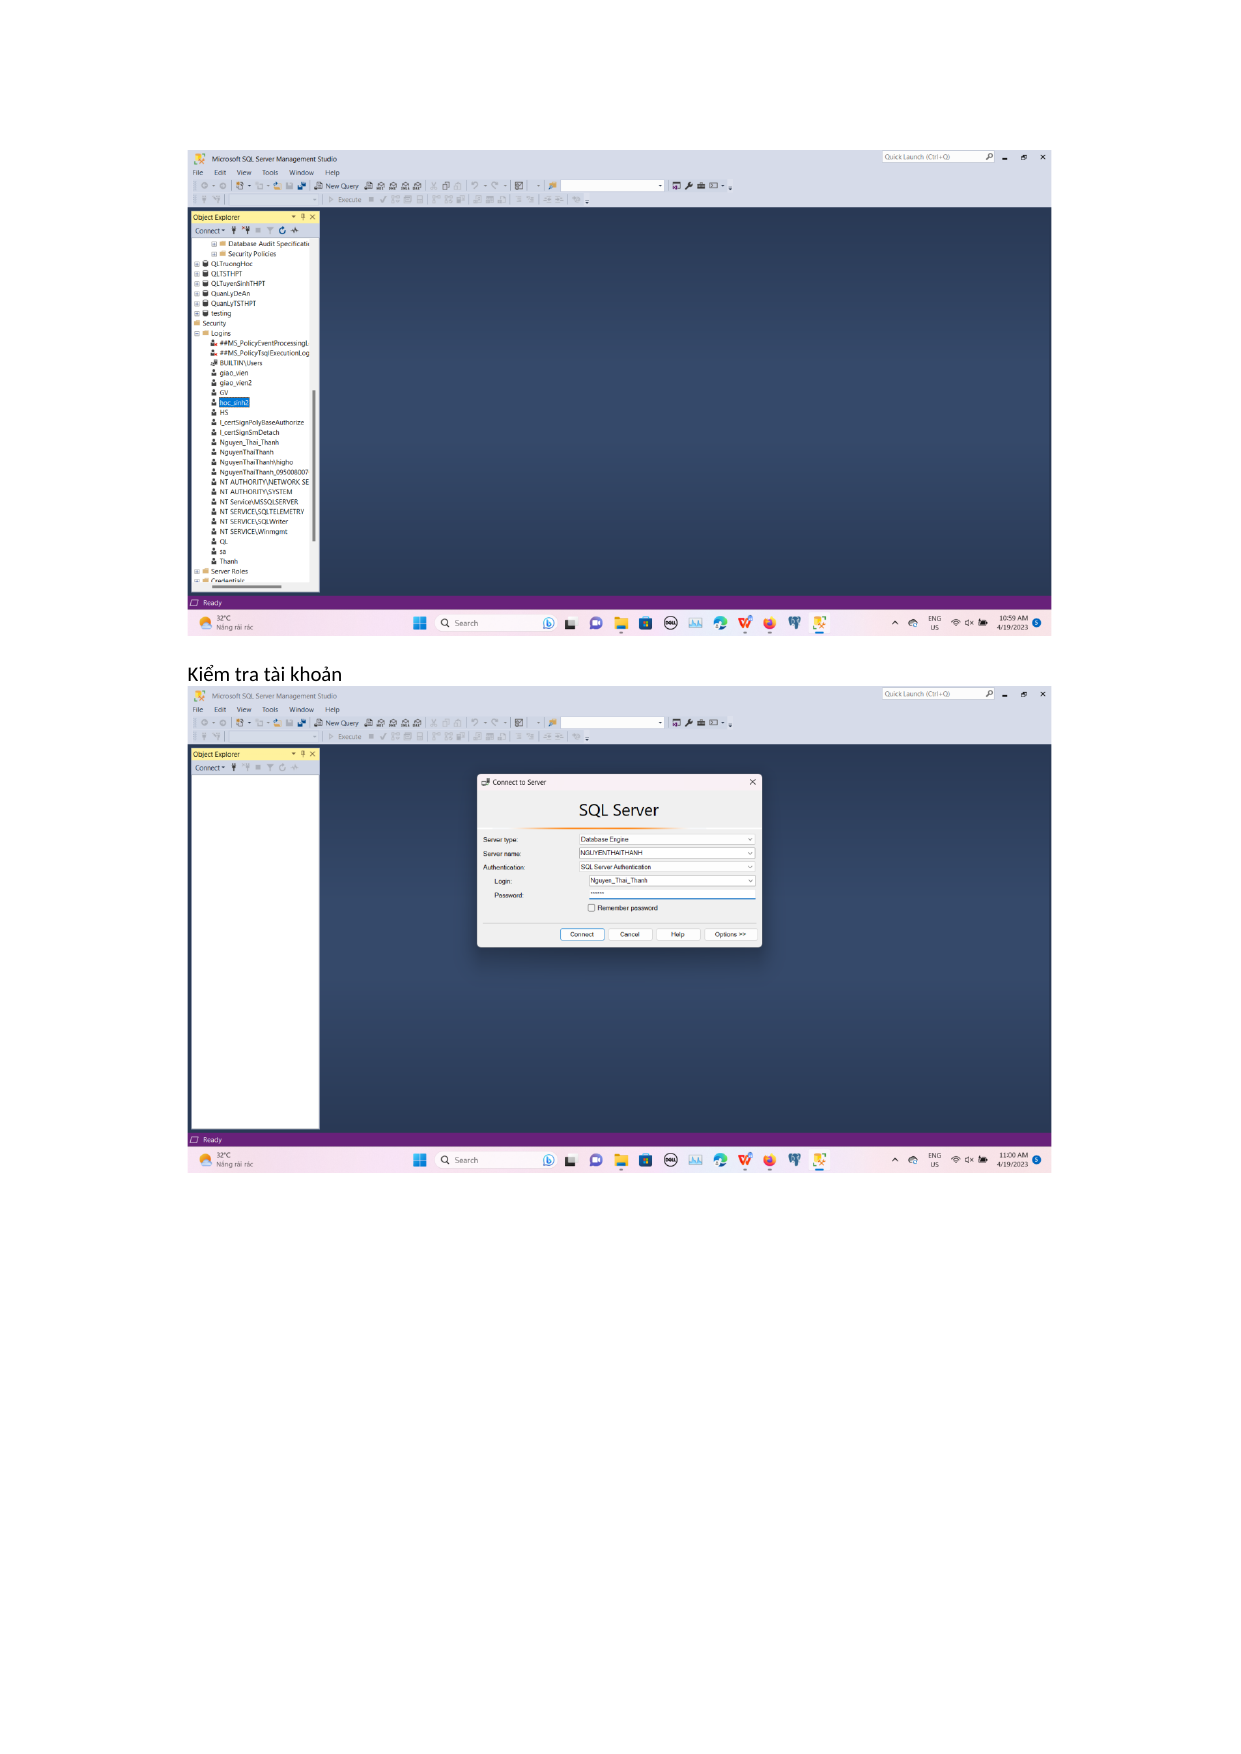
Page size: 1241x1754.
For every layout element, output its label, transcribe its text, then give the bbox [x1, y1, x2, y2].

picture [187, 686, 1052, 1173]
text Kiểm tra tài khoản [187, 661, 1053, 687]
picture [187, 150, 1052, 636]
